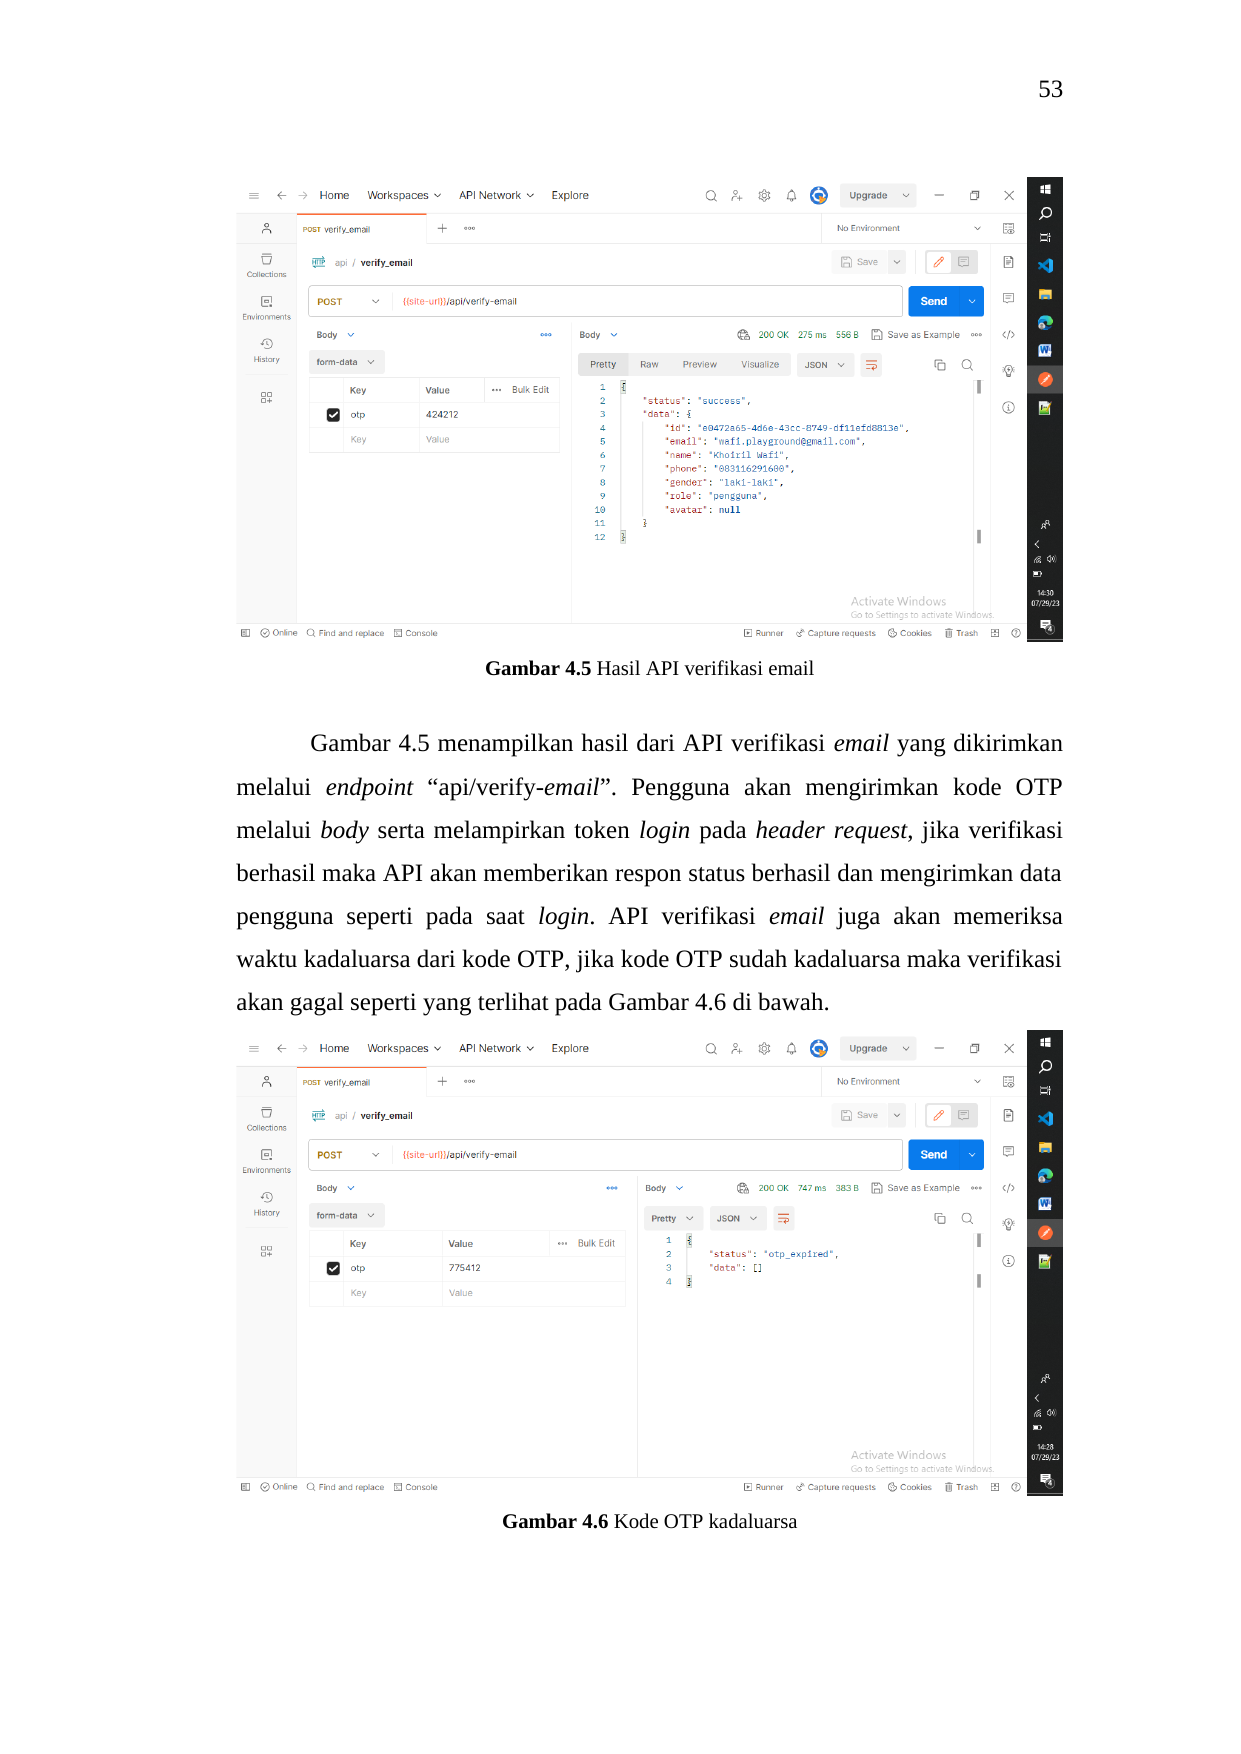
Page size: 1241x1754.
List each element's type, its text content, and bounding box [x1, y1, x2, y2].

text Gambar 4.5 menampilkan hasil dari API verifikasi email yang dikirimkan melalui endpoint “api/verify-email”. Pengguna akan mengirimkan kode OTP melalui body serta melampirkan token login pada header request, jika verifikasi berhasil maka API akan memberikan respon status berhasil dan mengirimkan data pengguna seperti pada saat login. API verifikasi email juga akan memeriksa waktu kadaluarsa dari kode OTP, jika kode OTP sudah kadaluarsa maka verifikasi akan gagal seperti yang terlihat pada Gambar 4.6 di bawah. [236, 728, 1063, 1016]
text Gambar 4.6 Kode OTP kadaluarsa [236, 1509, 1063, 1533]
text Gambar 4.5 Hasil API verifikasi email [236, 656, 1063, 680]
picture [236, 177, 1063, 642]
picture [236, 1030, 1063, 1496]
